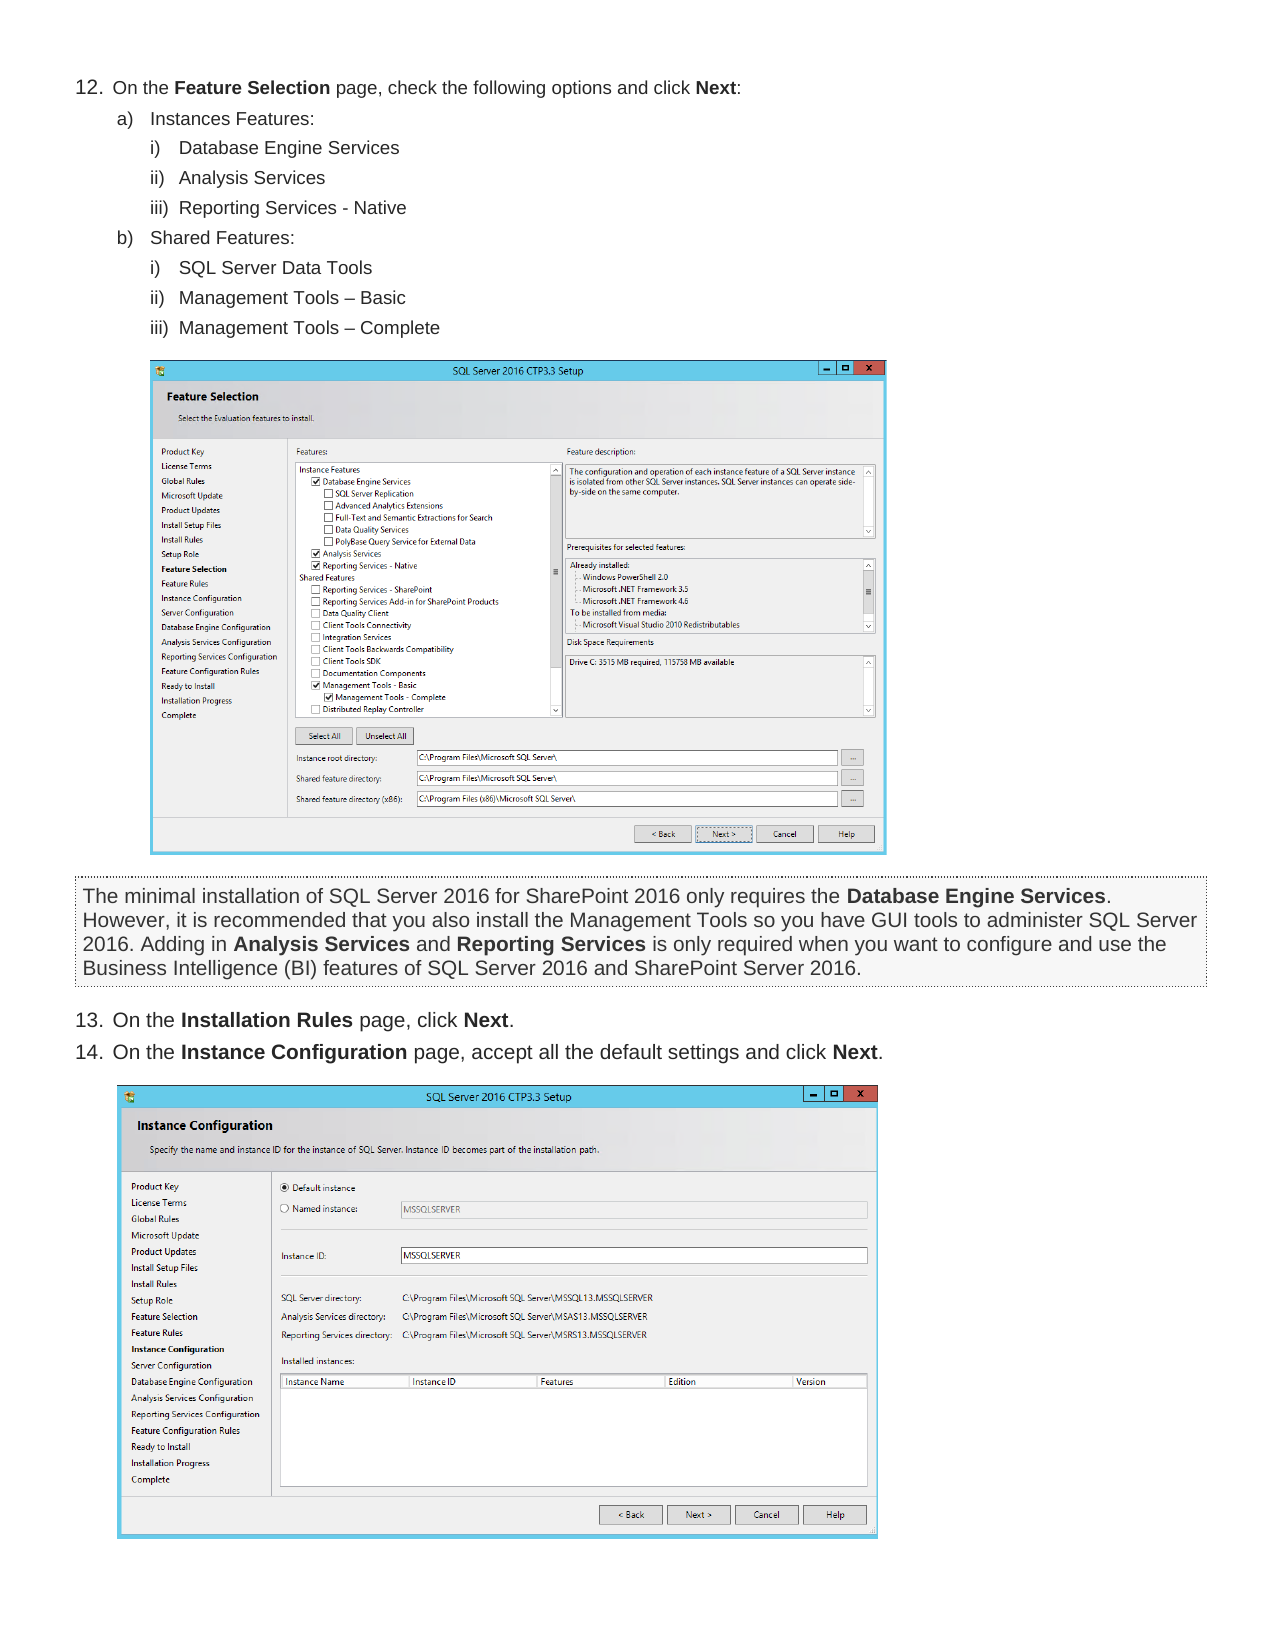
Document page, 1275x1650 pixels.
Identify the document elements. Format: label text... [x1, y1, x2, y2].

text Reporting Services - Native [150, 197, 1200, 218]
text Analysis Services [150, 167, 1200, 189]
picture [150, 360, 887, 855]
text Management Tools – Complete [150, 317, 1200, 338]
text Shared Features: [117, 227, 1200, 248]
text SQL Server Data Tools [150, 257, 1200, 278]
text On the Installation Rules page, click Next. [75, 1008, 1200, 1032]
text Management Tools – Basic [150, 287, 1200, 308]
text The minimal installation of SQL Server 2016 for SharePoint 2016 only requires the Database Engine Services. However, it is recommended that you also install the Management Tools so you have GUI tools to administer SQL Server 2016. Adding in Analysis Services and Reporting Services is only required when you want to configure and use the Business Intelligence (BI) features of SQL Server 2016 and SharePoint Server 2016. [75, 876, 1207, 987]
text On the Instance Configuration page, accept all the default settings and click Next. [75, 1040, 1200, 1064]
picture [117, 1085, 878, 1539]
text Instances Features: [117, 107, 1200, 129]
text Database Engine Services [150, 137, 1200, 159]
text On the Feature Selection page, check the following options and click Next: [75, 75, 1200, 99]
